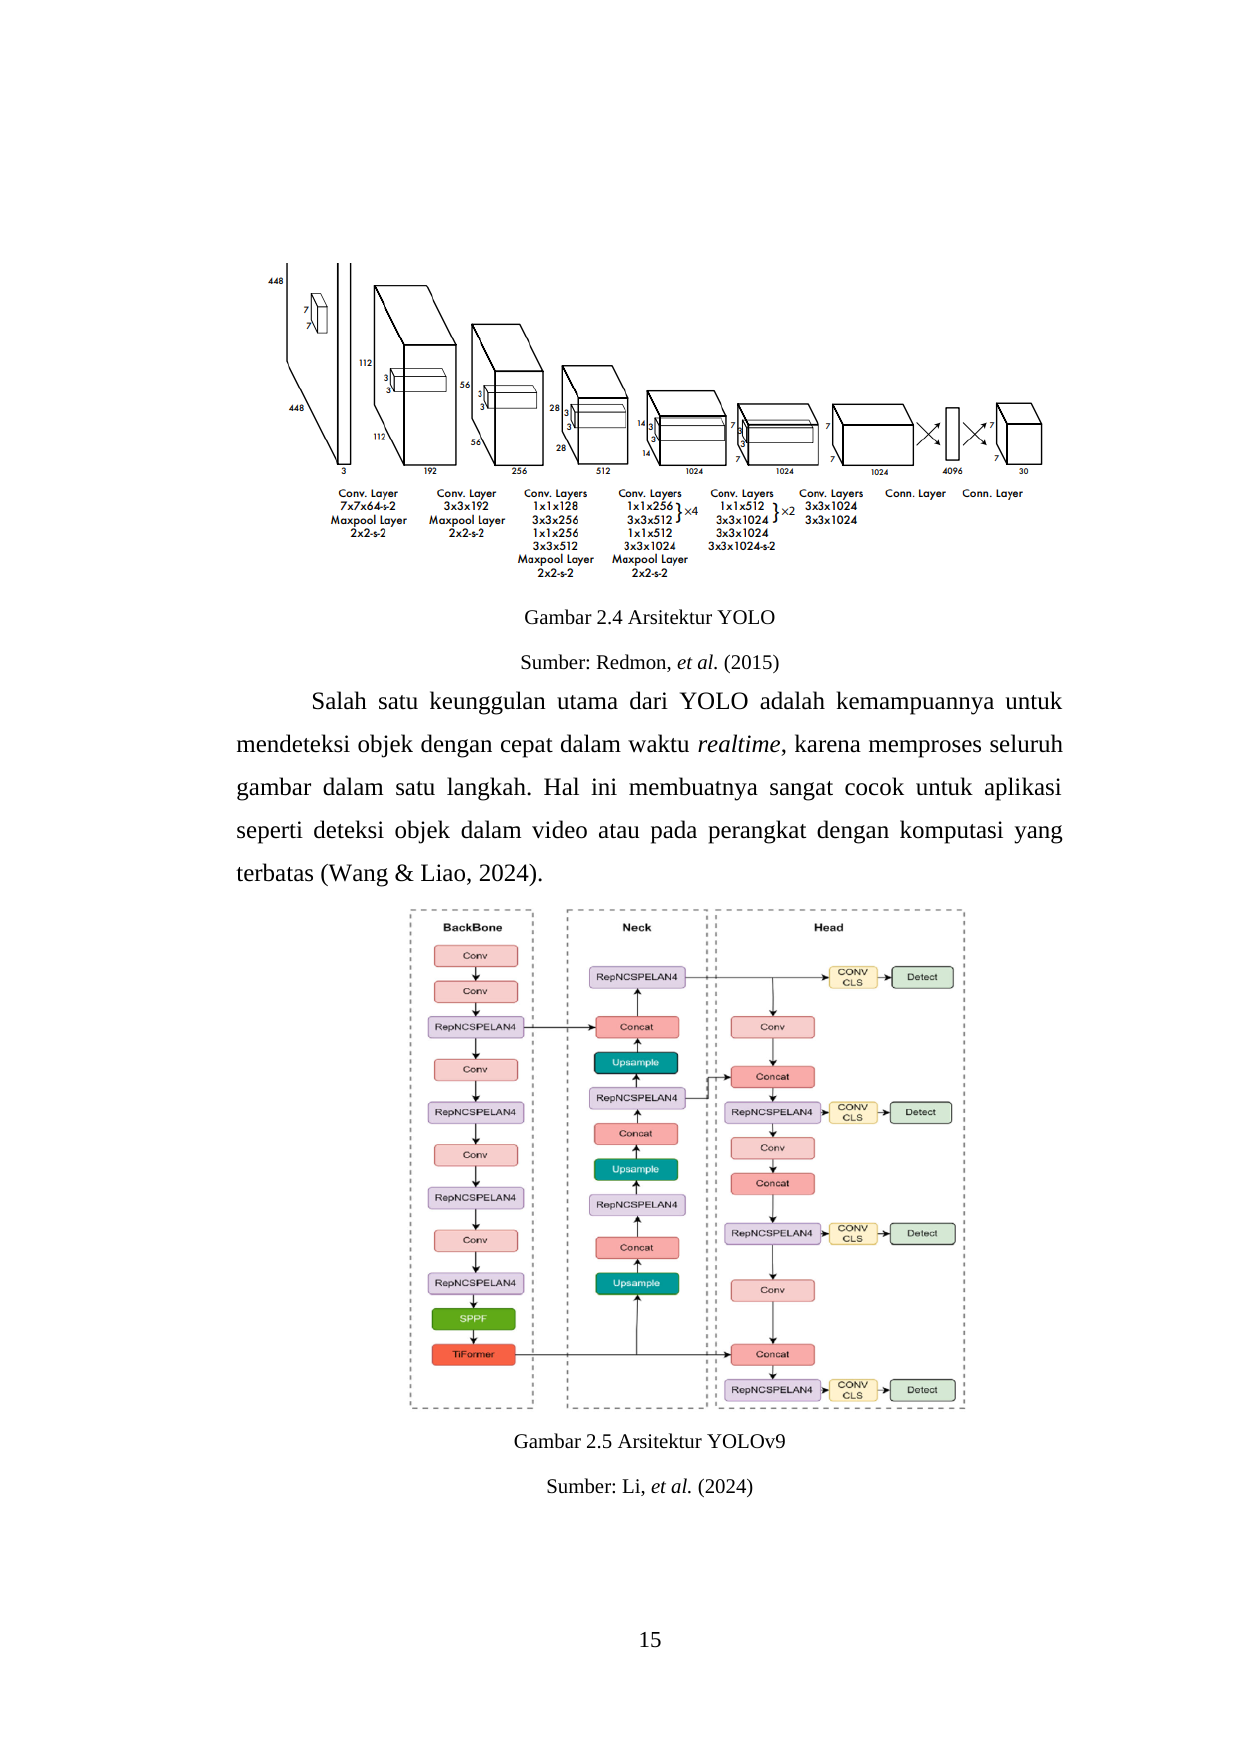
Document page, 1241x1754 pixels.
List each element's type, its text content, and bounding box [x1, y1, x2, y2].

text Sumber: Redmon, et al. (2015) [236, 650, 1063, 674]
text Gambar 2.5 Arsitektur YOLOv9 [236, 1429, 1063, 1453]
picture [401, 901, 974, 1416]
picture [240, 236, 1059, 592]
text Sumber: Li, et al. (2024) [236, 1474, 1063, 1498]
text Gambar 2.4 Arsitektur YOLO [236, 605, 1063, 629]
text Salah satu keunggulan utama dari YOLO adalah kemampuannya untuk mendeteksi objek dengan cepat dalam waktu realtime, karena memproses seluruh gambar dalam satu langkah. Hal ini membuatnya sangat cocok untuk aplikasi seperti deteksi objek dalam video atau pada perangkat dengan komputasi yang terbatas (Wang & Liao, 2024). [236, 686, 1063, 887]
